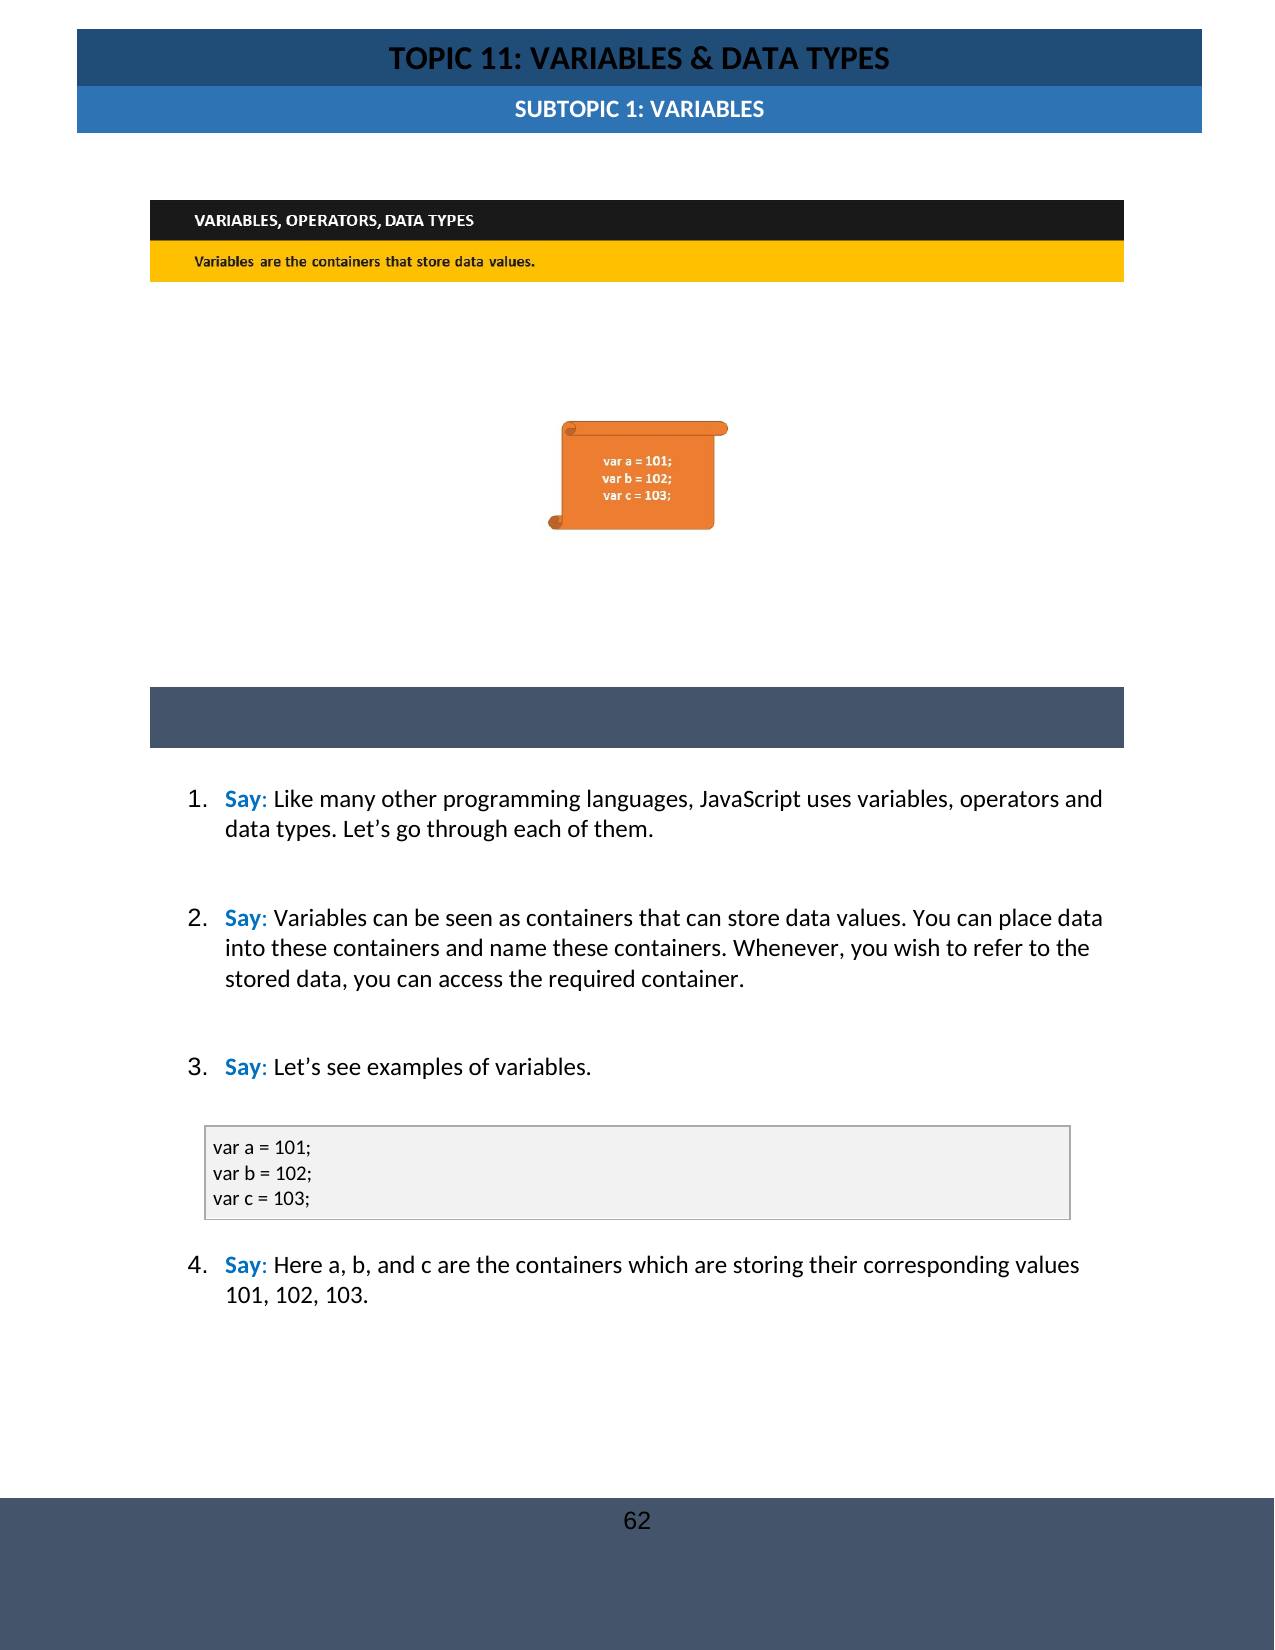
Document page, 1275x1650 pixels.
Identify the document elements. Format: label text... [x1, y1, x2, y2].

list Say: Let’s see examples of variables. [187, 1051, 1125, 1082]
list Say: Variables can be seen as containers that can store data values. You can place data into these containers and name these containers. Whenever, you wish to refer to the stored data, you can access the required container. [187, 902, 1125, 1022]
list Say: Like many other programming languages, JavaScript uses variables, operators and data types. Let’s go through each of them. [187, 783, 1125, 873]
table_header var a = 101; var b = 102; var c = 103; [206, 1127, 1069, 1218]
picture [150, 200, 1124, 748]
list Say: Here a, b, and c are the containers which are storing their corresponding values 101, 102, 103. [187, 1171, 1125, 1310]
